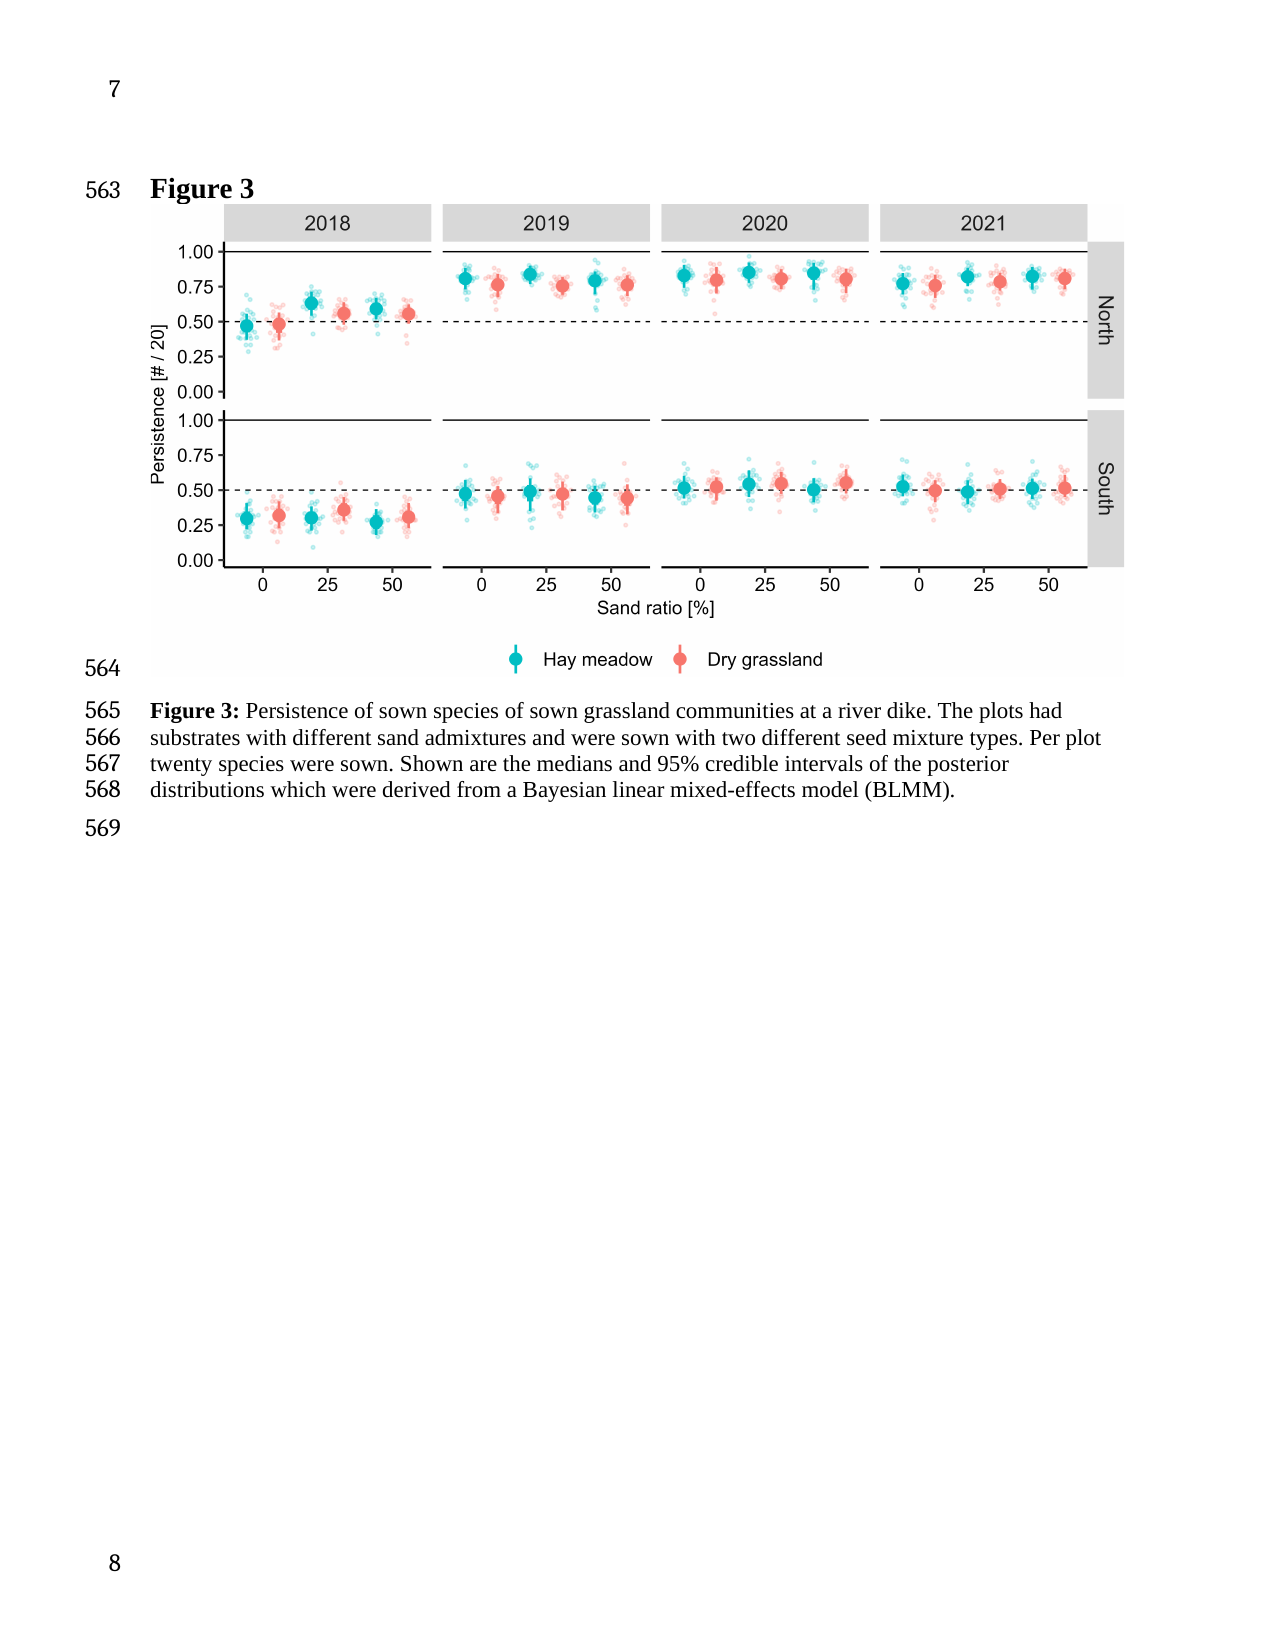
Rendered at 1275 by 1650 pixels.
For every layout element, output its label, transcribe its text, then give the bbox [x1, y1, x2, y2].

text Figure : Persistence of sown species of sown grassland communities at a river dike. The plots had substrates with different sand admixtures and were sown with two different seed mixture types. Per plot twenty species were sown. Shown are the medians and 95% credible intervals of the posterior distributions which were derived from a Bayesian linear mixed-effects model (BLMM). [150, 697, 1125, 803]
picture [150, 204, 1125, 677]
subtitle Figure 3 [150, 171, 1125, 204]
